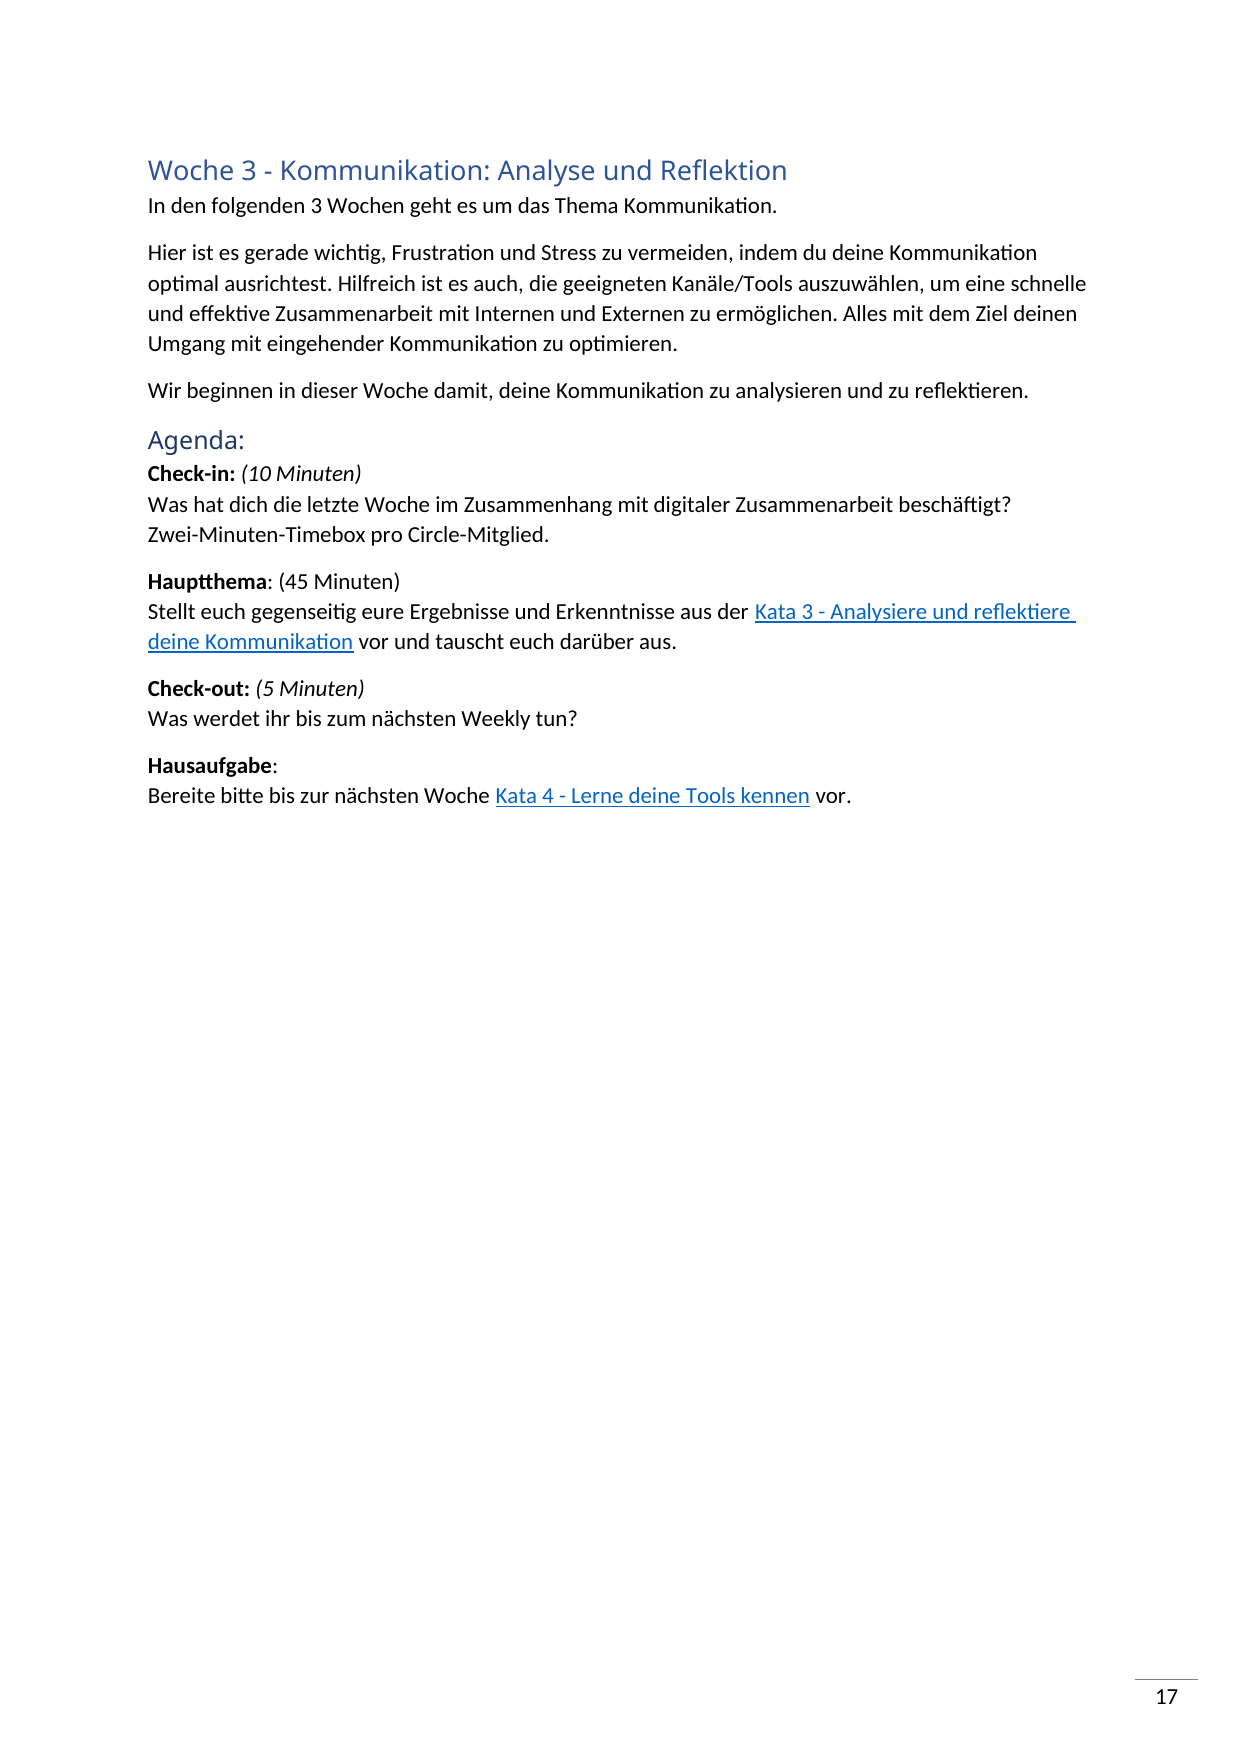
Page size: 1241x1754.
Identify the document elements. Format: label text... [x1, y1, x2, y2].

text Hier ist es gerade wichtig, Frustration und Stress zu vermeiden, indem du deine Kommunikation optimal ausrichtest. Hilfreich ist es auch, die geeigneten Kanäle/Tools auszuwählen, um eine schnelle und effektive Zusammenarbeit mit Internen und Externen zu ermöglichen. Alles mit dem Ziel deinen Umgang mit eingehender Kommunikation zu optimieren. [148, 238, 1093, 357]
text In den folgenden 3 Wochen geht es um das Thema Kommunikation. [148, 192, 1093, 219]
text Check-in: (10 Minuten) Was hat dich die letzte Woche im Zusammenhang mit digitaler Zusammenarbeit beschäftigt? Zwei-Minuten-Timebox pro Circle-Mitglied. [148, 459, 1093, 548]
subtitle Agenda: [148, 423, 1093, 457]
text Hausaufgabe: Bereite bitte bis zur nächsten Woche Kata 4 - Lerne deine Tools kennen vor. [148, 751, 1093, 809]
text Check-out: (5 Minuten) Was werdet ihr bis zum nächsten Weekly tun? [148, 674, 1093, 732]
subtitle Woche 3 - Kommunikation: Analyse und Reflektion [148, 152, 1093, 189]
text Hauptthema: (45 Minuten) Stellt euch gegenseitig eure Ergebnisse und Erkenntnisse aus der Kata 3 - Analysiere und reflektiere deine Kommunikation vor und tauscht euch darüber aus. [148, 567, 1093, 655]
text Wir beginnen in dieser Woche damit, deine Kommunikation zu analysieren und zu reflektieren. [148, 376, 1093, 404]
